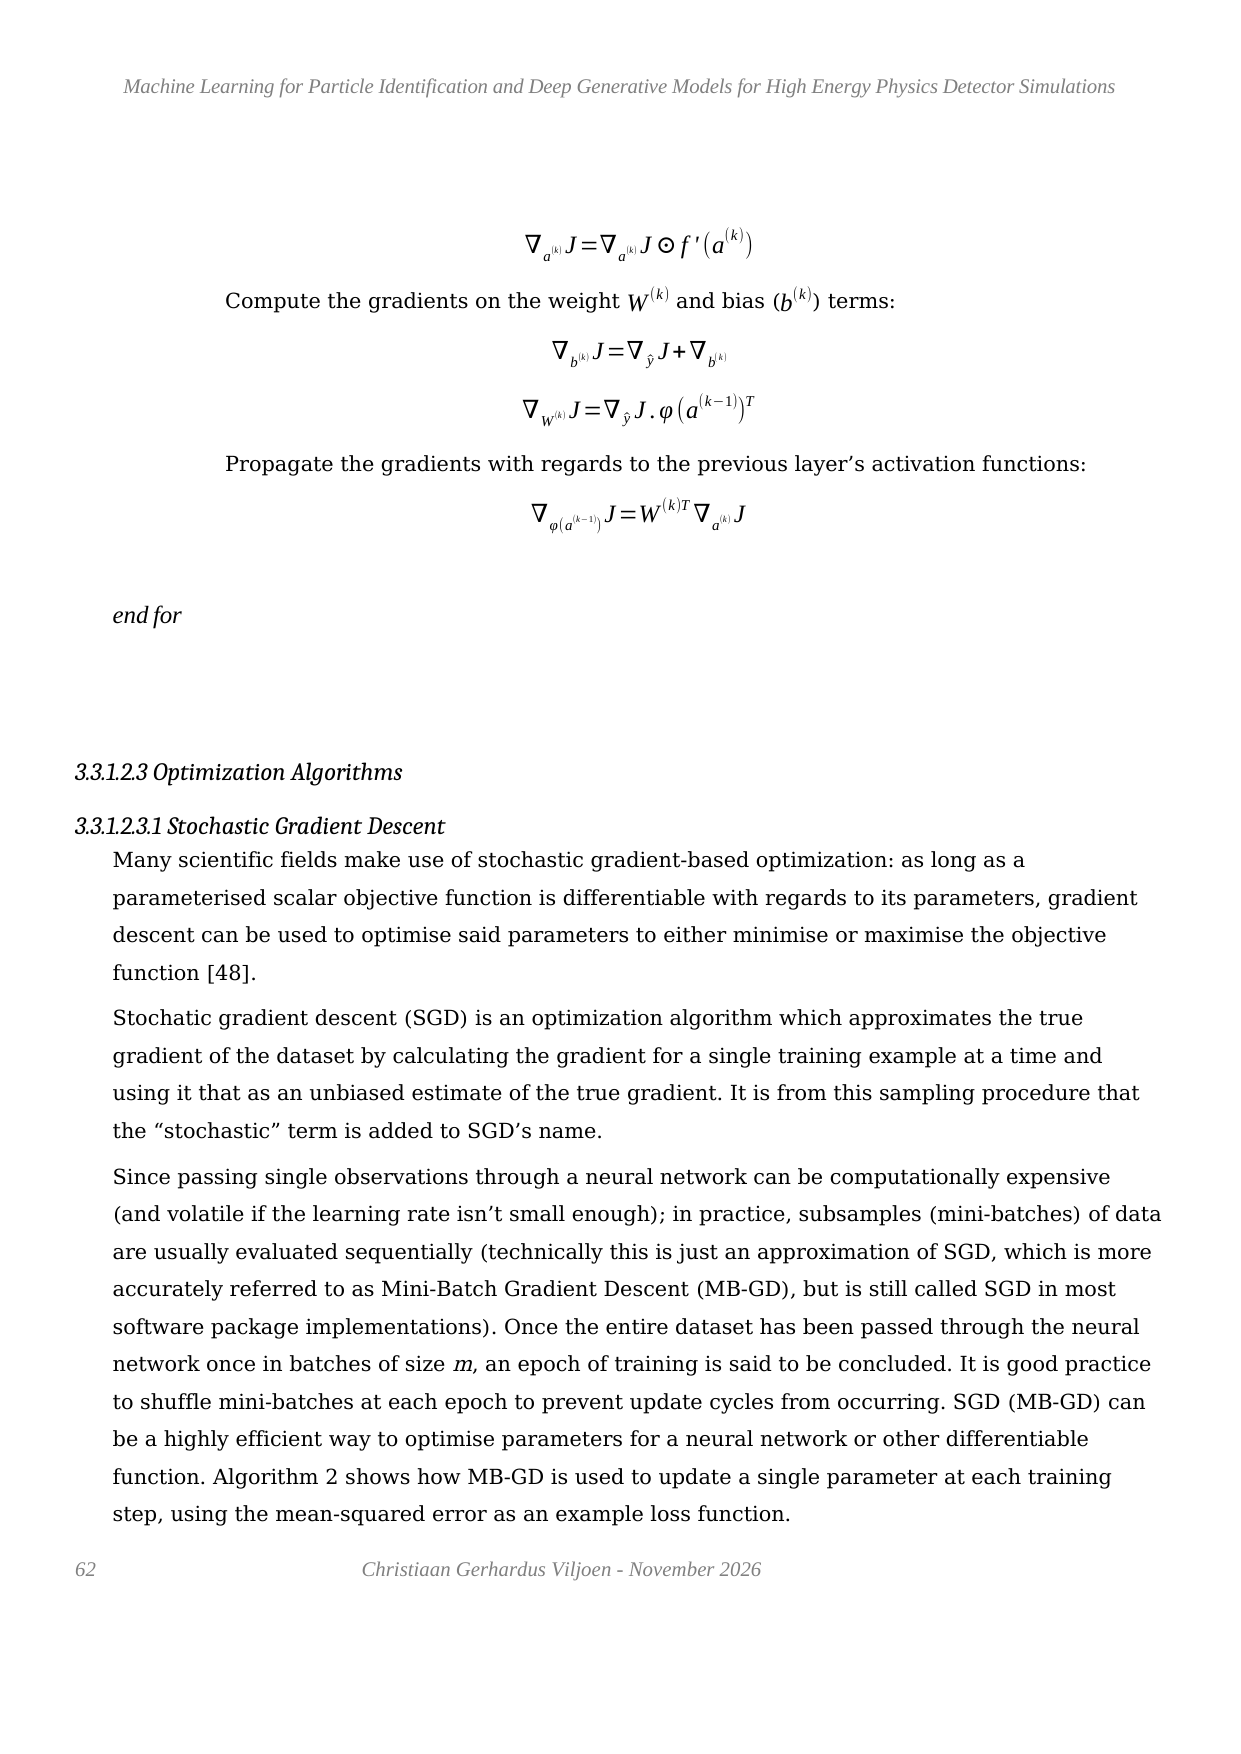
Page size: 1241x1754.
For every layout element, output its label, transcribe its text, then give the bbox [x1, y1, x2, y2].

subtitle Stochastic Gradient Descent [75, 812, 1165, 841]
text Since passing single observations through a neural network can be computationally expensive (and volatile if the learning rate isn’t small enough); in practice, subsamples (mini-batches) of data are usually evaluated sequentially (technically this is just an approximation of SGD, which is more accurately referred to as Mini-Batch Gradient Descent (MB-GD), but is still called SGD in most software package implementations). Once the entire dataset has been passed through the neural network once in batches of size m, an epoch of training is said to be concluded. It is good practice to shuffle mini-batches at each epoch to prevent update cycles from occurring. SGD (MB-GD) can be a highly efficient way to optimise parameters for a neural network or other differentiable function. Algorithm 2 shows how MB-GD is used to update a single parameter at each training step, using the mean-squared error as an example loss function. [112, 1163, 1165, 1526]
subtitle Optimization Algorithms [75, 758, 1165, 787]
text Compute the gradients on the weight and bias () terms: [112, 285, 1165, 317]
text Many scientific fields make use of stochastic gradient-based optimization: as long as a parameterised scalar objective function is differentiable with regards to its parameters, gradient descent can be used to optimise said parameters to either minimise or maximise the objective function . [112, 847, 1165, 984]
text Propagate the gradients with regards to the previous layer’s activation functions: [112, 450, 1165, 475]
text Stochatic gradient descent (SGD) is an optimization algorithm which approximates the true gradient of the dataset by calculating the gradient for a single training example at a time and using it that as an unbiased estimate of the true gradient. It is from this sampling procedure that the “stochastic” term is added to SGD’s name. [112, 1005, 1165, 1143]
